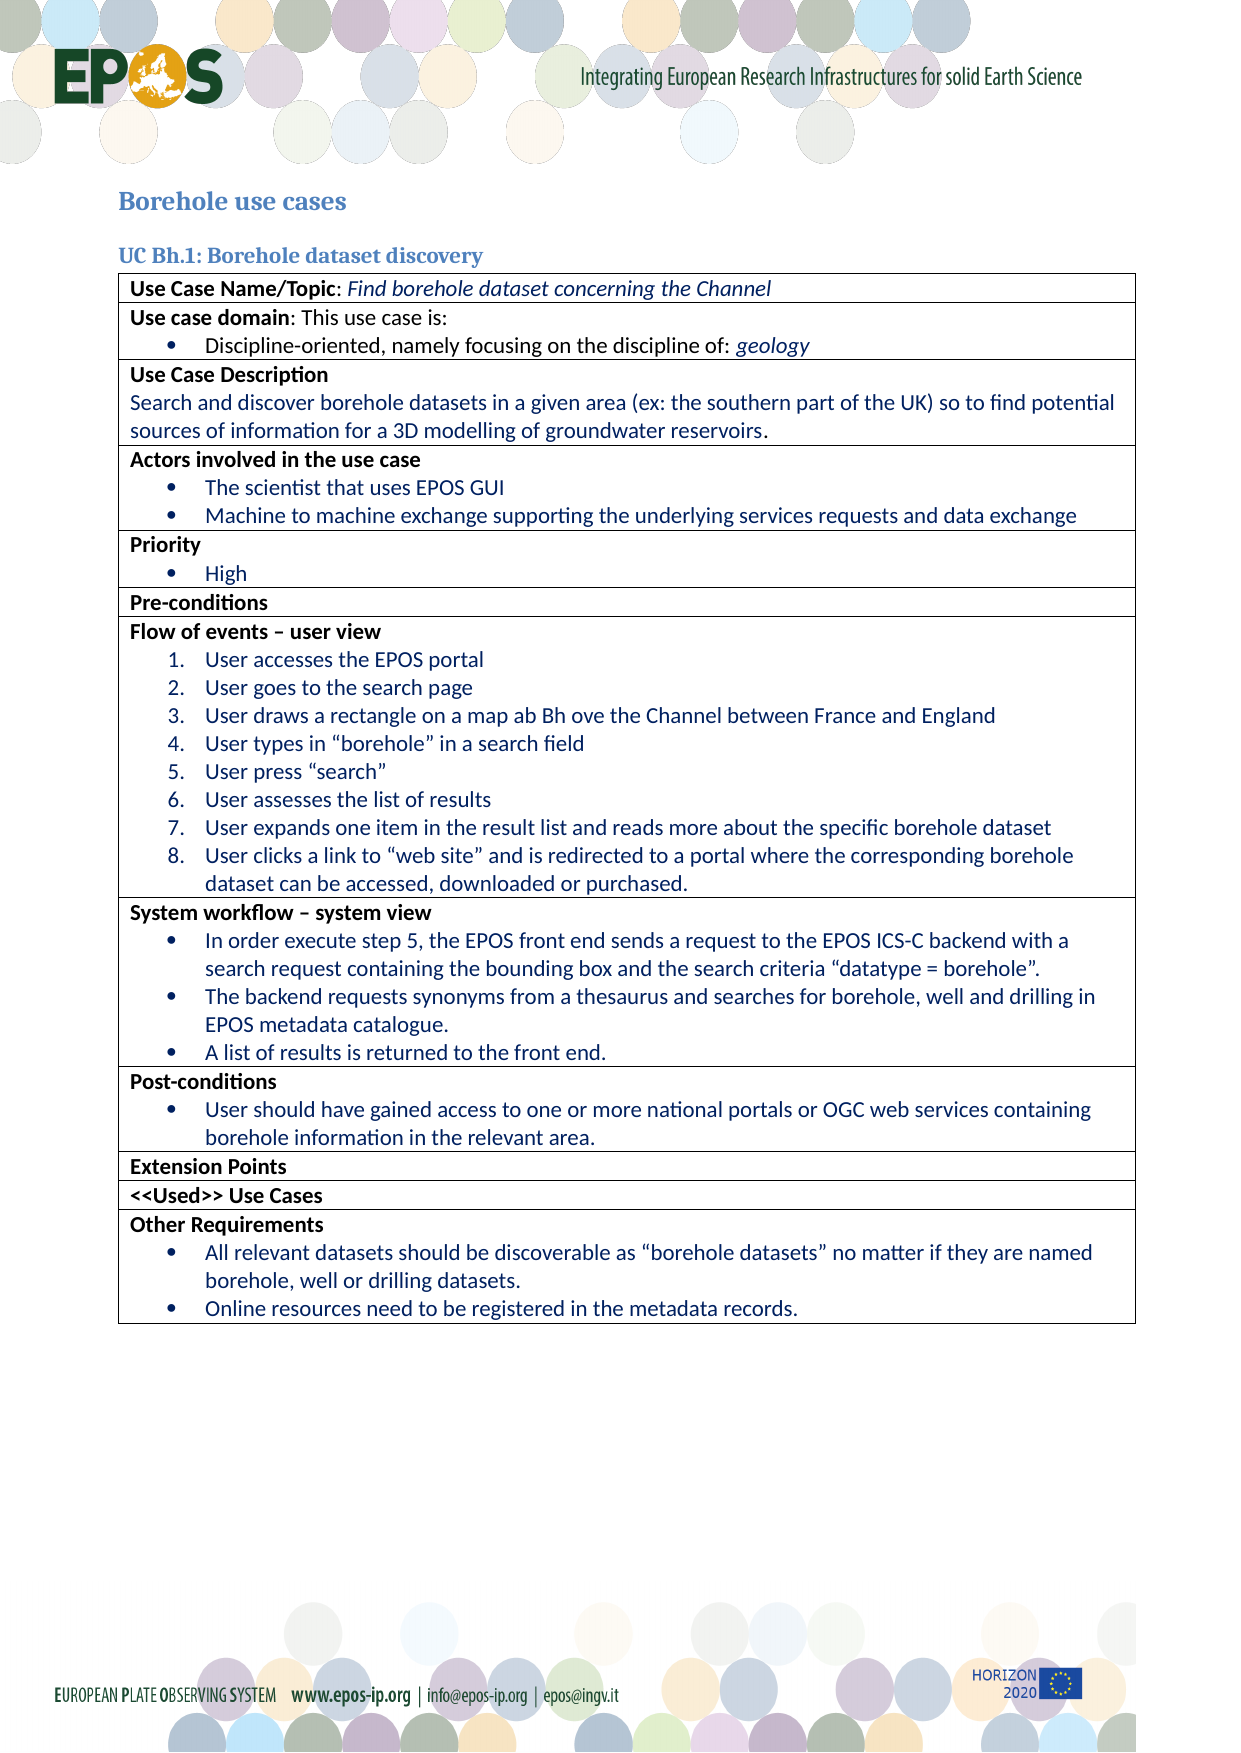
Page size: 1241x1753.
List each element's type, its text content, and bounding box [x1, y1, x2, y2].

text Borehole use cases [118, 186, 1122, 218]
table_cell Actors involved in the use case The scientist that uses EPOS GUI Machine to machine exchange supporting the underlying services requests and data exchange [119, 446, 1135, 529]
table_cell Use Case Description Search and discover borehole datasets in a given area (ex: the southern part of the UK) so to find potential sources of information for a 3D modelling of groundwater reservoirs. [119, 360, 1135, 444]
text UC Bh.1: Borehole dataset discovery [118, 243, 1122, 269]
table_cell Post-conditions User should have gained access to one or more national portals or OGC web services containing borehole information in the relevant area. [119, 1067, 1135, 1151]
table_cell Use case domain: This use case is: Discipline-oriented, namely focusing on the discipline of: geology [119, 303, 1135, 359]
table_cell Priority High [119, 531, 1135, 587]
table_cell Other Requirements All relevant datasets should be discoverable as “borehole datasets” no matter if they are named borehole, well or drilling datasets. Online resources need to be registered in the metadata records. [119, 1210, 1135, 1322]
picture [0, 0, 1136, 166]
picture [0, 1581, 1136, 1752]
table_cell <<Used>> Use Cases [119, 1181, 1135, 1209]
table_cell System workflow – system view In order execute step 5, the EPOS front end sends a request to the EPOS ICS-C backend with a search request containing the bounding box and the search criteria “datatype = borehole”. The backend requests synonyms from a thesaurus and searches for borehole, well and drilling in EPOS metadata catalogue. A list of results is returned to the front end. [119, 898, 1135, 1066]
table_cell Flow of events – user view User accesses the EPOS portal User goes to the search page User draws a rectangle on a map ab Bh ove the Channel between France and England User types in “borehole” in a search field User press “search” User assesses the list of results User expands one item in the result list and reads more about the specific borehole dataset User clicks a link to “web site” and is redirected to a portal where the corresponding borehole dataset can be accessed, downloaded or purchased. [119, 617, 1135, 897]
table_cell Pre-conditions [119, 588, 1135, 616]
table_cell Extension Points [119, 1152, 1135, 1180]
table_header Use Case Name/Topic: Find borehole dataset concerning the Channel [119, 274, 1135, 302]
